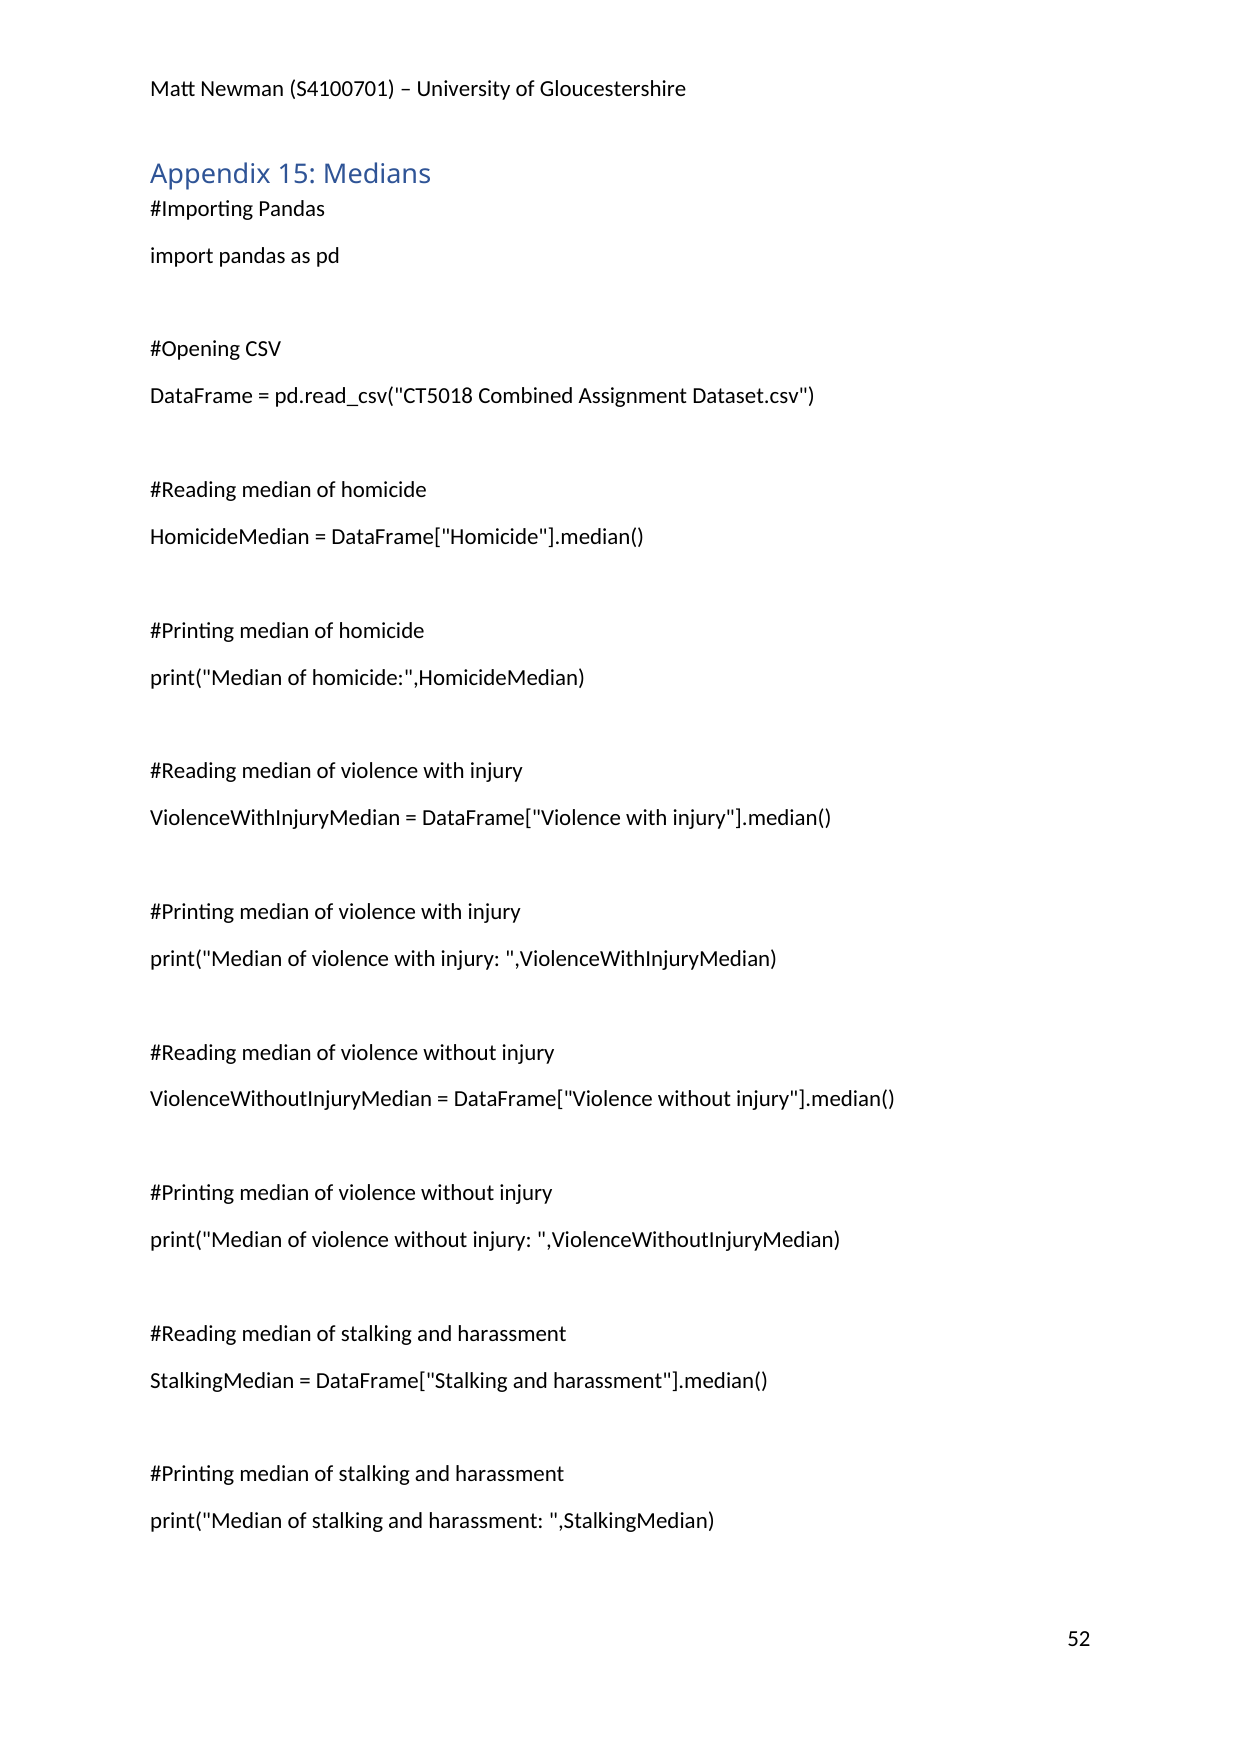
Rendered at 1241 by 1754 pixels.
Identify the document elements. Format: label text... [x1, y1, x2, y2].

text ViolenceWithInjuryMedian = DataFrame["Violence with injury"].median() [150, 803, 1090, 831]
text #Reading median of stalking and harassment [150, 1319, 1090, 1347]
text StalkingMedian = DataFrame["Stalking and harassment"].median() [150, 1366, 1090, 1394]
text DataFrame = pd.read_csv("CT5018 Combined Assignment Dataset.csv") [150, 381, 1090, 409]
text import pandas as pd [150, 241, 1090, 269]
text print("Median of violence with injury: ",ViolenceWithInjuryMedian) [150, 944, 1090, 972]
text #Opening CSV [150, 334, 1090, 363]
text #Reading median of homicide [150, 475, 1090, 503]
text ViolenceWithoutInjuryMedian = DataFrame["Violence without injury"].median() [150, 1084, 1090, 1113]
subtitle Appendix 15: Medians [150, 154, 1090, 191]
text print("Median of violence without injury: ",ViolenceWithoutInjuryMedian) [150, 1225, 1090, 1253]
text #Reading median of violence with injury [150, 756, 1090, 784]
text HomicideMedian = DataFrame["Homicide"].median() [150, 522, 1090, 550]
text #Printing median of stalking and harassment [150, 1459, 1090, 1488]
text #Printing median of violence without injury [150, 1178, 1090, 1206]
text #Printing median of homicide [150, 616, 1090, 644]
text #Reading median of violence without injury [150, 1038, 1090, 1066]
text print("Median of stalking and harassment: ",StalkingMedian) [150, 1506, 1090, 1534]
text #Printing median of violence with injury [150, 897, 1090, 925]
text print("Median of homicide:",HomicideMedian) [150, 663, 1090, 691]
text #Importing Pandas [150, 194, 1090, 222]
